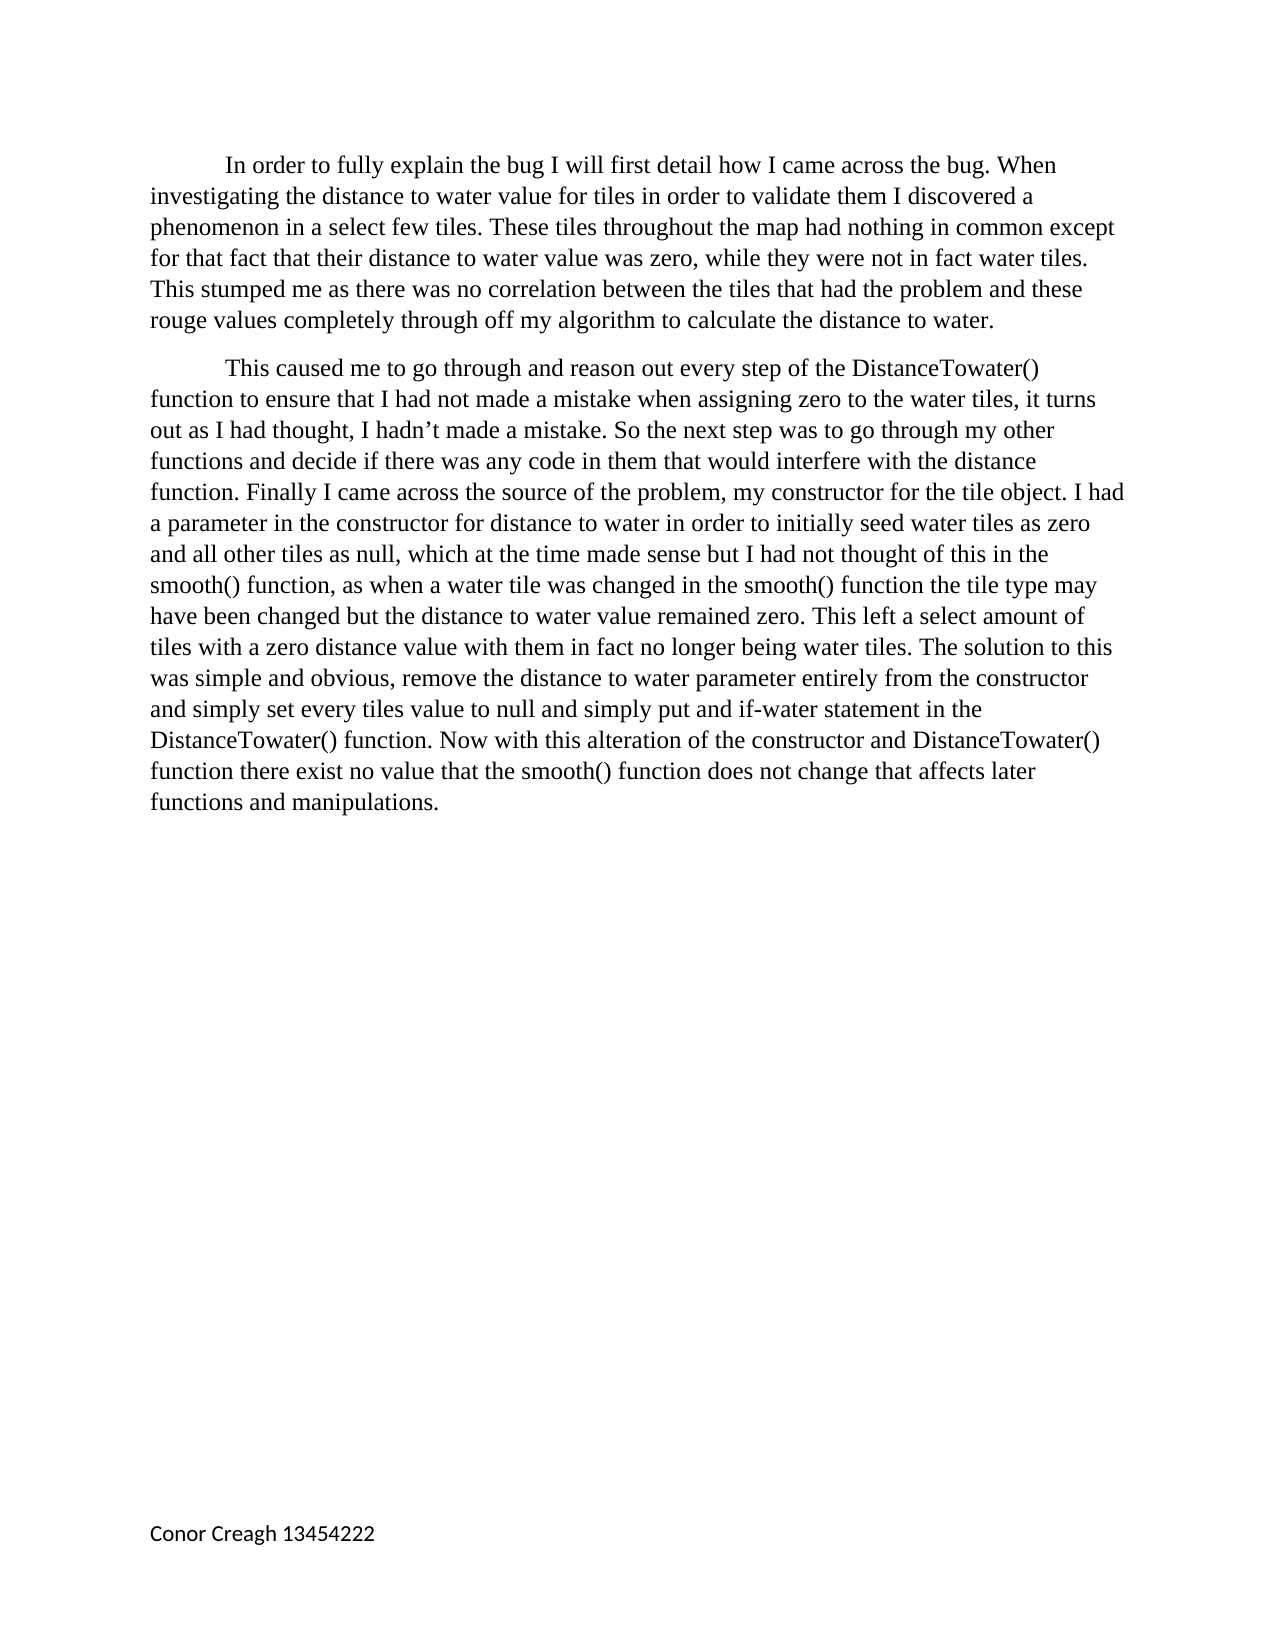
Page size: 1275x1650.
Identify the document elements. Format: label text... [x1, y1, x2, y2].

text In order to fully explain the bug I will first detail how I came across the bug. When investigating the distance to water value for tiles in order to validate them I discovered a phenomenon in a select few tiles. These tiles throughout the map had nothing in common except for that fact that their distance to water value was zero, while they were not in fact water tiles. This stumped me as there was no correlation between the tiles that had the problem and these rouge values completely through off my algorithm to calculate the distance to water. [150, 150, 1125, 334]
text This caused me to go through and reason out every step of the DistanceTowater() function to ensure that I had not made a mistake when assigning zero to the water tiles, it turns out as I had thought, I hadn’t made a mistake. So the next step was to go through my other functions and decide if there was any code in them that would interfere with the distance function. Finally I came across the source of the problem, my constructor for the tile object. I had a parameter in the constructor for distance to water in order to initially seed water tiles as zero and all other tiles as null, which at the time made sense but I had not thought of this in the smooth() function, as when a water tile was changed in the smooth() function the tile type may have been changed but the distance to water value remained zero. This left a select amount of tiles with a zero distance value with them in fact no longer being water tiles. The solution to this was simple and obvious, remove the distance to water parameter entirely from the constructor and simply set every tiles value to null and simply put and if-water statement in the DistanceTowater() function. Now with this alteration of the constructor and DistanceTowater() function there exist no value that the smooth() function does not change that affects later functions and manipulations. [150, 353, 1125, 816]
